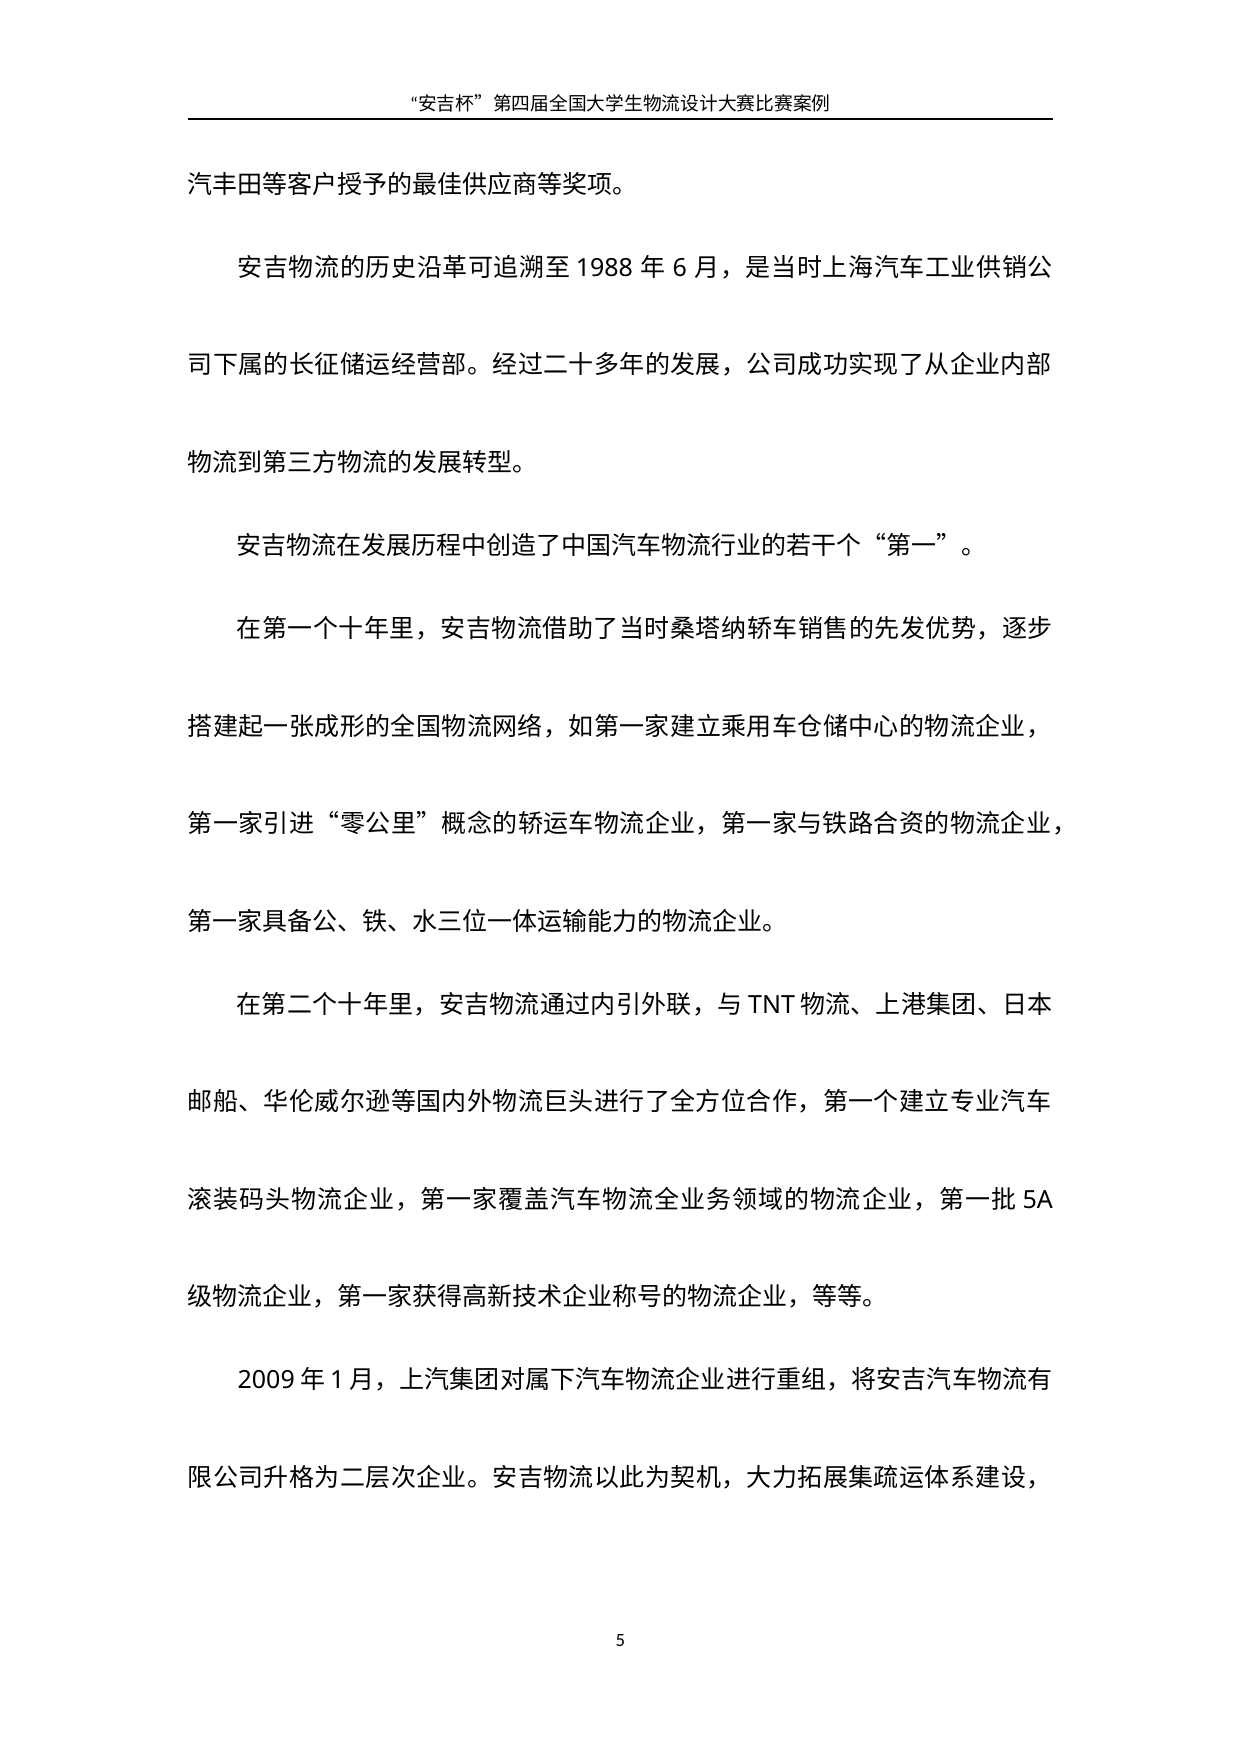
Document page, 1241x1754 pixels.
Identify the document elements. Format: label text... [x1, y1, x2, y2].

text 安吉物流在发展历程中创造了中国汽车物流行业的若干个“第一”。 [187, 511, 1053, 576]
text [187, 1346, 1053, 1508]
text 在第二个十年里，安吉物流通过内引外联，与TNT物流、上港集团、日本邮船、华伦威尔逊等国内外物流巨头进行了全方位合作，第一个建立专业汽车滚装码头物流企业，第一家覆盖汽车物流全业务领域的物流企业，第一批级物流企业，第一家获得高新技术企业称号的物流企业，等等。 [187, 970, 1053, 1327]
text 在第一个十年里，安吉物流借助了当时桑塔纳轿车销售的先发优势，逐步搭建起一张成形的全国物流网络，如第一家建立乘用车仓储中心的物流企业，第一家引进“零公里”概念的轿运车物流企业，第一家与铁路合资的物流企业，第一家具备公、铁、水三位一体运输能力的物流企业。 [187, 594, 1053, 952]
text 安吉物流的历史沿革可追溯至1988 年 6 月，是当时上海汽车工业供销公司下属的长征储运经营部。经过二十多年的发展，公司成功实现了从企业内部物流到第三方物流的发展转型。 [187, 233, 1053, 493]
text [187, 150, 1053, 215]
